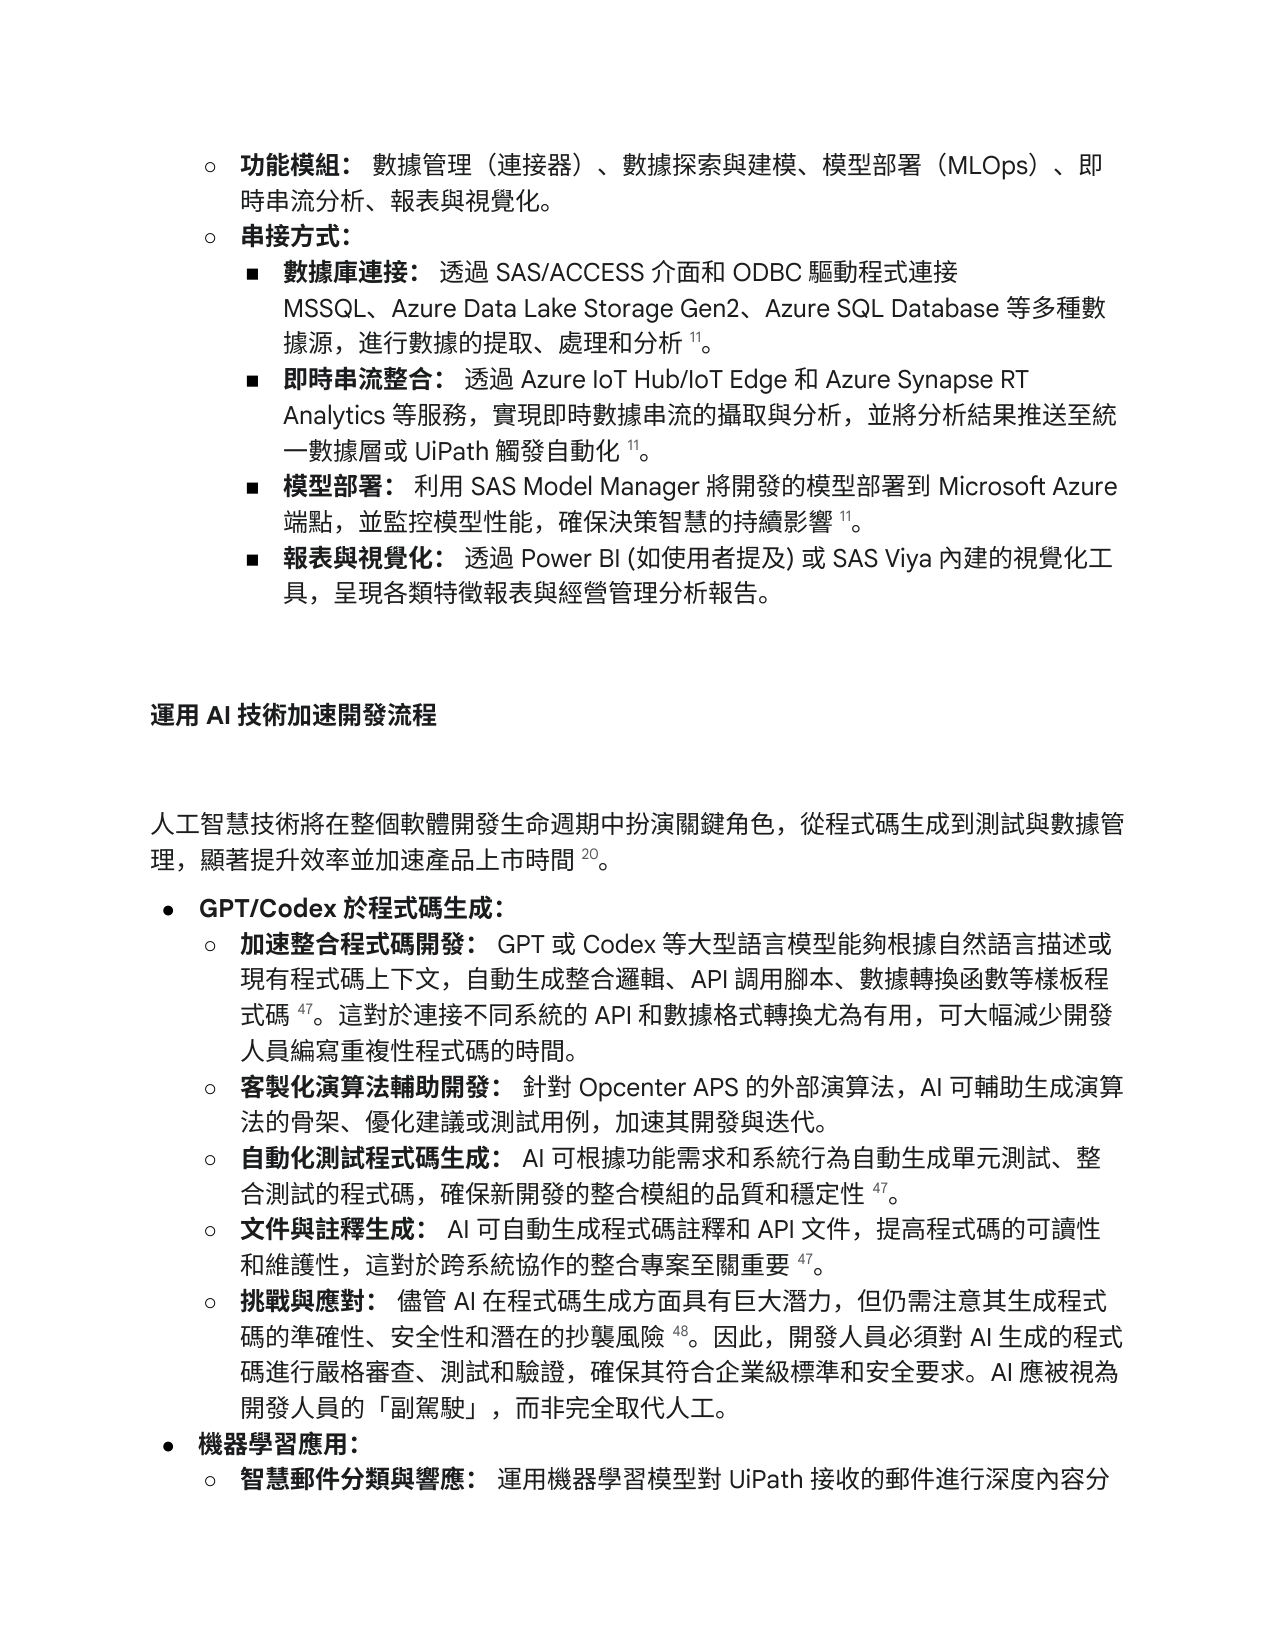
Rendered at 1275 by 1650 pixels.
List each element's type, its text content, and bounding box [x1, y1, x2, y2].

list 即時串流整合： 透過 Azure IoT Hub/IoT Edge 和 Azure Synapse RT Analytics 等服務，實現即時數據串流的攝取與分析，並將分析結果推送至統一數據層或 UiPath 觸發自動化 11。 [245, 364, 1125, 467]
list 機器學習應用： [161, 1429, 1125, 1460]
list 功能模組： 數據管理（連接器）、數據探索與建模、模型部署（MLOps）、即時串流分析、報表與視覺化。 [203, 150, 1125, 217]
list 自動化測試程式碼生成： AI 可根據功能需求和系統行為自動生成單元測試、整合測試的程式碼，確保新開發的整合模組的品質和穩定性 47。 [203, 1143, 1125, 1210]
list 報表與視覺化： 透過 Power BI (如使用者提及) 或 SAS Viya 內建的視覺化工具，呈現各類特徵報表與經營管理分析報告。 [245, 543, 1125, 610]
list 文件與註釋生成： AI 可自動生成程式碼註釋和 API 文件，提高程式碼的可讀性和維護性，這對於跨系統協作的整合專案至關重要 47。 [203, 1215, 1125, 1282]
list 數據庫連接： 透過 SAS/ACCESS 介面和 ODBC 驅動程式連接 MSSQL、Azure Data Lake Storage Gen2、Azure SQL Database 等多種數據源，進行數據的提取、處理和分析 11。 [245, 257, 1125, 360]
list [203, 1465, 1125, 1496]
list 挑戰與應對： 儘管 AI 在程式碼生成方面具有巨大潛力，但仍需注意其生成程式碼的準確性、安全性和潛在的抄襲風險 48。因此，開發人員必須對 AI 生成的程式碼進行嚴格審查、測試和驗證，確保其符合企業級標準和安全要求。AI 應被視為開發人員的「副駕駛」，而非完全取代人工。 [203, 1286, 1125, 1425]
list GPT/Codex 於程式碼生成： [161, 893, 1125, 924]
list 加速整合程式碼開發： GPT 或 Codex 等大型語言模型能夠根據自然語言描述或現有程式碼上下文，自動生成整合邏輯、API 調用腳本、數據轉換函數等樣板程式碼 47。這對於連接不同系統的 API 和數據格式轉換尤為有用，可大幅減少開發人員編寫重複性程式碼的時間。 [203, 929, 1125, 1067]
list 客製化演算法輔助開發： 針對 Opcenter APS 的外部演算法，AI 可輔助生成演算法的骨架、優化建議或測試用例，加速其開發與迭代。 [203, 1072, 1125, 1139]
text 人工智慧技術將在整個軟體開發生命週期中扮演關鍵角色，從程式碼生成到測試與數據管理，顯著提升效率並加速產品上市時間 20。 [150, 809, 1125, 876]
list 模型部署： 利用 SAS Model Manager 將開發的模型部署到 Microsoft Azure 端點，並監控模型性能，確保決策智慧的持續影響 11。 [245, 472, 1125, 539]
list 串接方式： [203, 221, 1125, 253]
subtitle 運用 AI 技術加速開發流程 [150, 700, 1125, 732]
